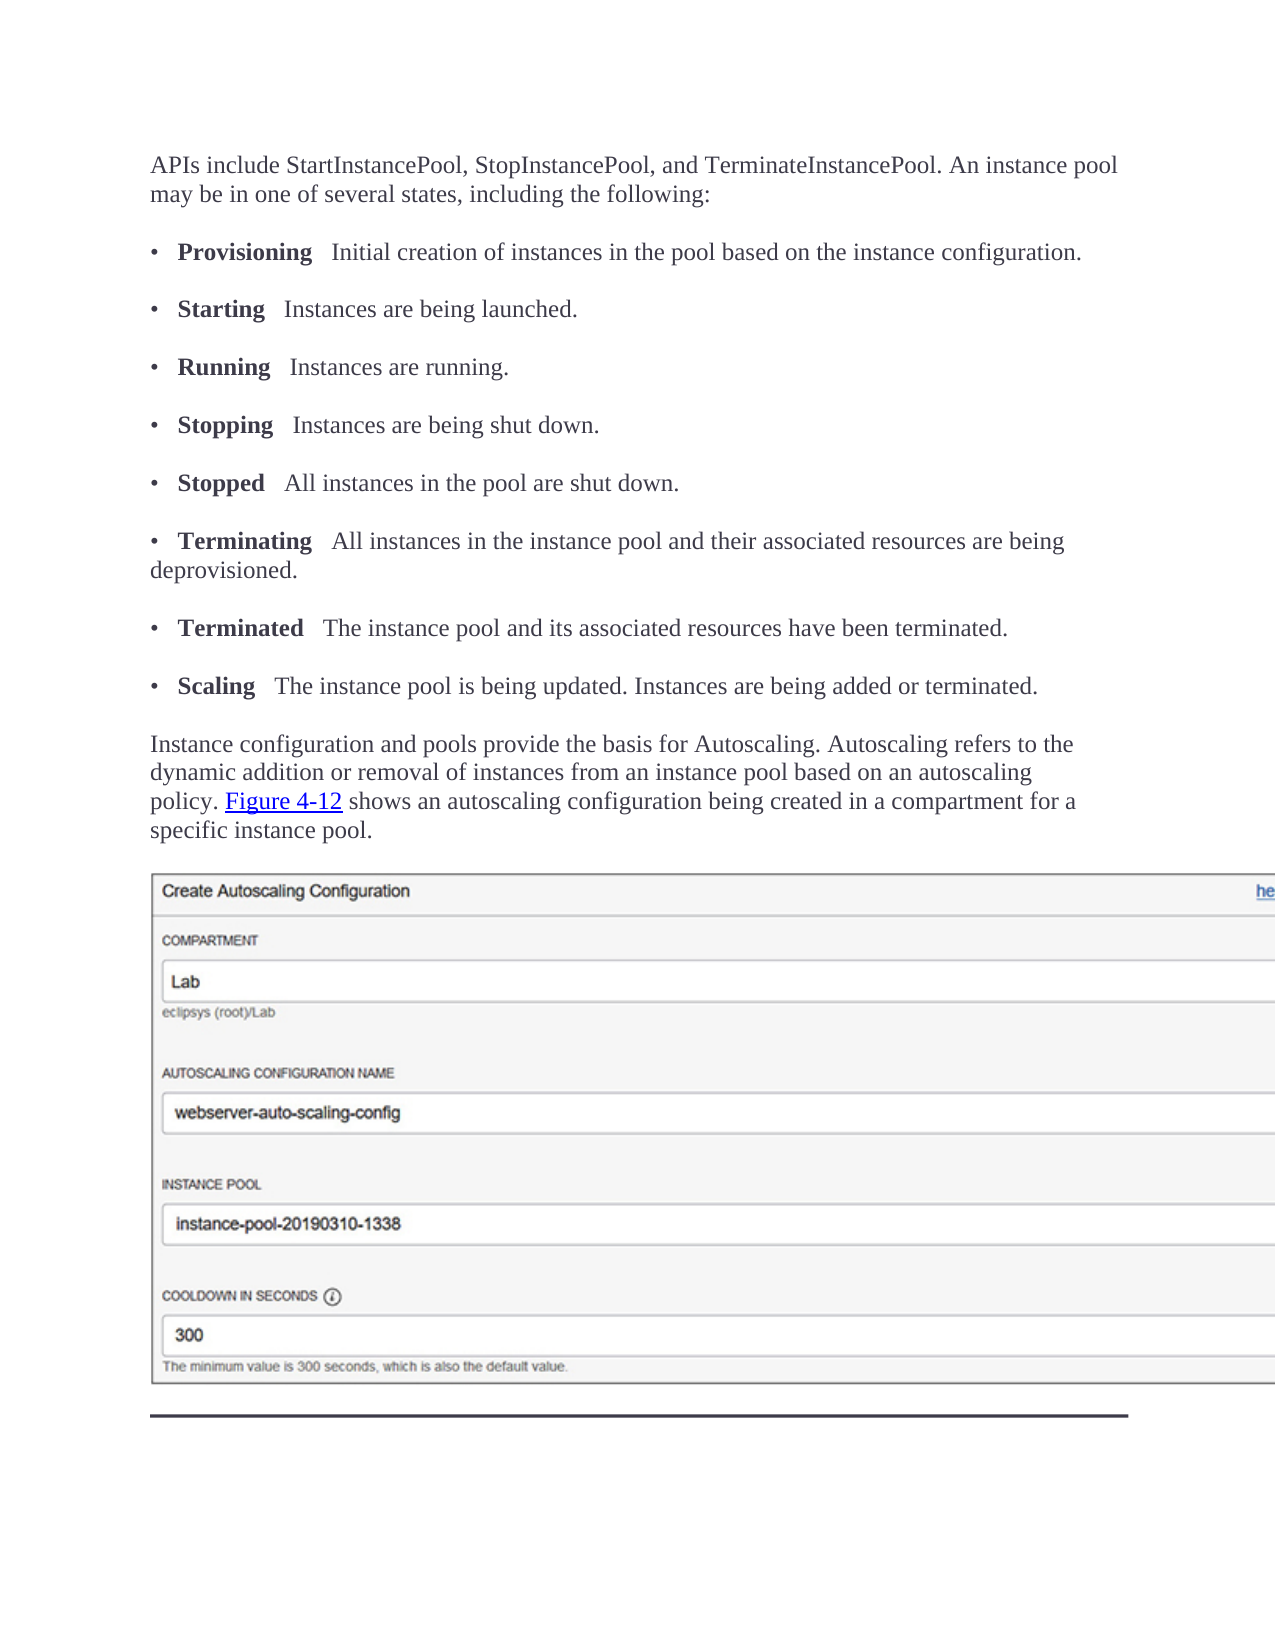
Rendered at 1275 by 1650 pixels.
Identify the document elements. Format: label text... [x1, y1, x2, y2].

text • Terminated The instance pool and its associated resources have been terminated. [150, 613, 1125, 642]
text • Scaling The instance pool is being updated. Instances are being added or terminated. [150, 671, 1125, 699]
text • Stopping Instances are being shut down. [150, 410, 1125, 439]
text Instance configuration and pools provide the basis for Autoscaling. Autoscaling refers to the dynamic addition or removal of instances from an instance pool based on an autoscaling policy. Figure 4-12 shows an autoscaling configuration being created in a compartment for a specific instance pool. [150, 729, 1125, 844]
text • Starting Instances are being launched. [150, 294, 1125, 323]
picture [150, 872, 1275, 1386]
text • Provisioning Initial creation of instances in the pool based on the instance configuration. [150, 237, 1125, 265]
text • Stopped All instances in the pool are shut down. [150, 468, 1125, 497]
text • Terminating All instances in the instance pool and their associated resources are being deprovisioned. [150, 526, 1125, 584]
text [150, 150, 1125, 207]
text • Running Instances are running. [150, 352, 1125, 381]
